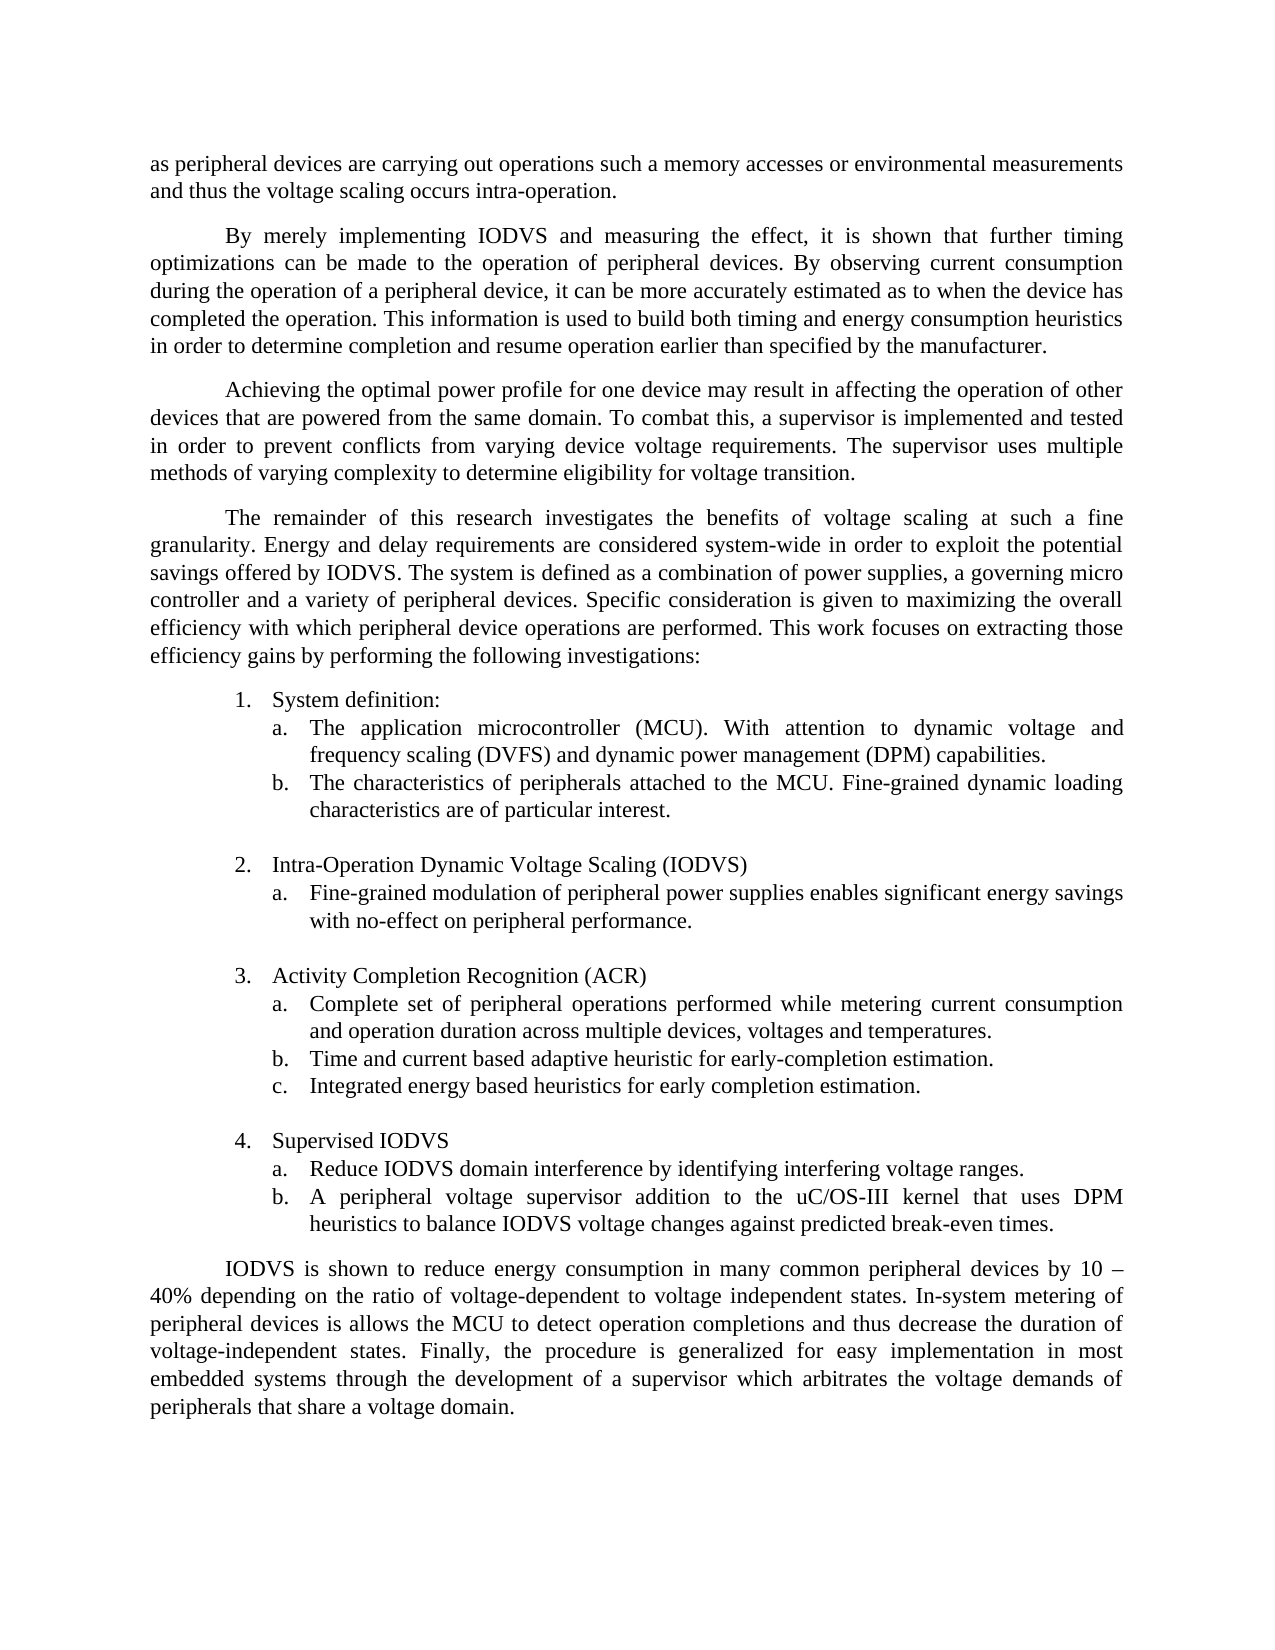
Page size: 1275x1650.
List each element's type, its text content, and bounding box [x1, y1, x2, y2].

list Complete set of peripheral operations performed while metering current consumption and operation duration across multiple devices, voltages and temperatures. [272, 989, 1125, 1043]
list Intra-Operation Dynamic Voltage Scaling (IODVS) [234, 852, 1125, 878]
list Time and current based adaptive heuristic for early-completion estimation. [272, 1045, 1125, 1071]
list System definition: [234, 686, 1125, 712]
list The application microcontroller (MCU). With attention to dynamic voltage and frequency scaling (DVFS) and dynamic power management (DPM) capabilities. [272, 713, 1125, 767]
list A peripheral voltage supervisor addition to the uC/OS-III kernel that uses DPM heuristics to balance IODVS voltage changes against predicted break-even times. [272, 1183, 1125, 1237]
list Supervised IODVS [234, 1128, 1125, 1154]
list Reduce IODVS domain interference by identifying interfering voltage ranges. [272, 1155, 1125, 1182]
list Fine-grained modulation of peripheral power supplies enables significant energy savings with no-effect on peripheral performance. [272, 879, 1125, 933]
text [150, 150, 1125, 204]
text The remainder of this research investigates the benefits of voltage scaling at such a fine granularity. Energy and delay requirements are considered system-wide in order to exploit the potential savings offered by IODVS. The system is defined as a combination of power supplies, a governing micro controller and a variety of peripheral devices. Specific consideration is given to maximizing the overall efficiency with which peripheral device operations are performed. This work focuses on extracting those efficiency gains by performing the following investigations: [150, 504, 1125, 668]
list Integrated energy based heuristics for early completion estimation. [272, 1072, 1125, 1099]
list Activity Completion Recognition (ACR) [234, 962, 1125, 988]
text IODVS is shown to reduce energy consumption in many common peripheral devices by 10 – 40% depending on the ratio of voltage-dependent to voltage independent states. In-system metering of peripheral devices is allows the MCU to detect operation completions and thus decrease the duration of voltage-independent states. Finally, the procedure is generalized for easy implementation in most embedded systems through the development of a supervisor which arbitrates the voltage demands of peripherals that share a voltage domain. [150, 1255, 1125, 1419]
text By merely implementing IODVS and measuring the effect, it is shown that further timing optimizations can be made to the operation of peripheral devices. By observing current consumption during the operation of a peripheral device, it can be more accurately estimated as to when the device has completed the operation. This information is used to build both timing and energy consumption heuristics in order to determine completion and resume operation earlier than specified by the manufacturer. [150, 222, 1125, 359]
text Achieving the optimal power profile for one device may result in affecting the operation of other devices that are powered from the same domain. To combat this, a supervisor is implemented and tested in order to prevent conflicts from varying device voltage requirements. The supervisor uses multiple methods of varying complexity to determine eligibility for voltage transition. [150, 377, 1125, 486]
list The characteristics of peripherals attached to the MCU. Fine-grained dynamic loading characteristics are of particular interest. [272, 769, 1125, 823]
